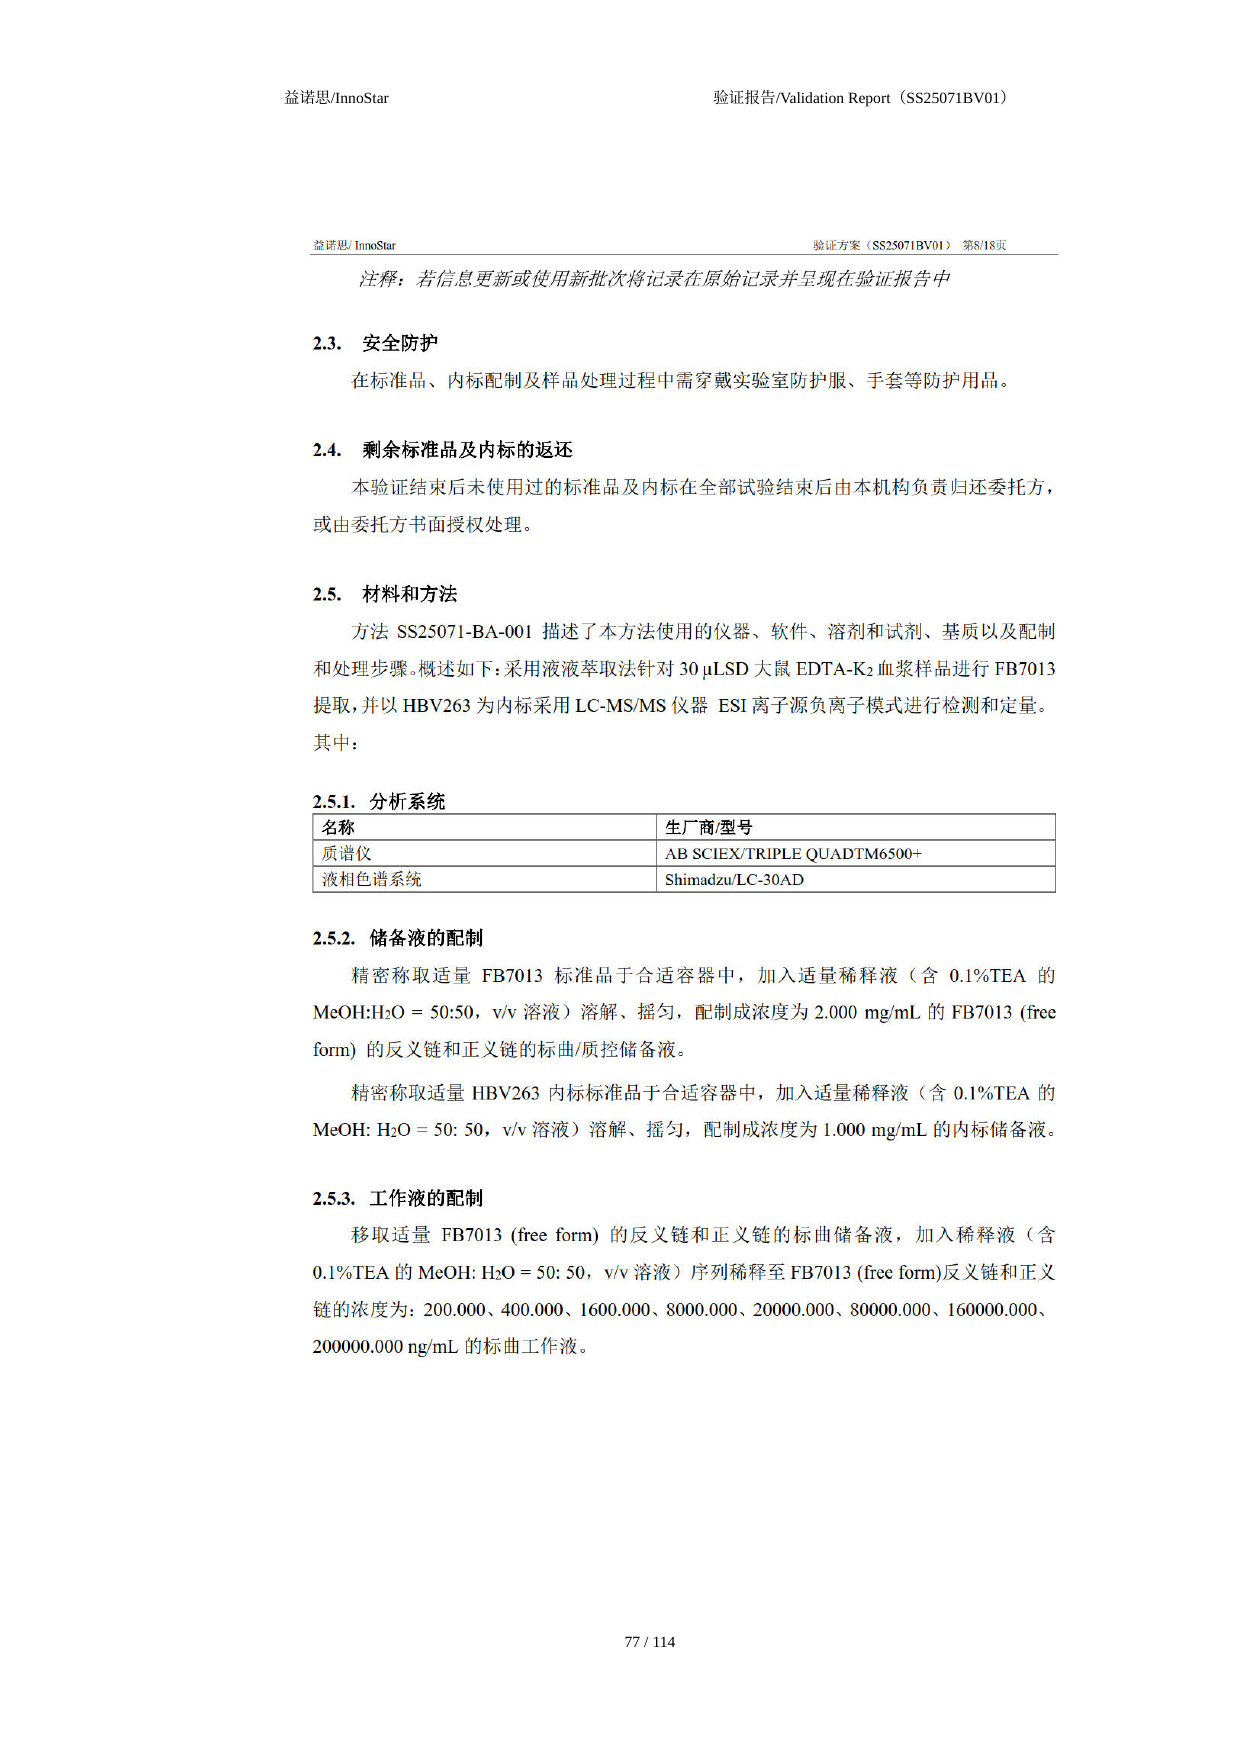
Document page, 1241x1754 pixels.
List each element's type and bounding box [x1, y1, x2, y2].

picture [177, 147, 1123, 1485]
